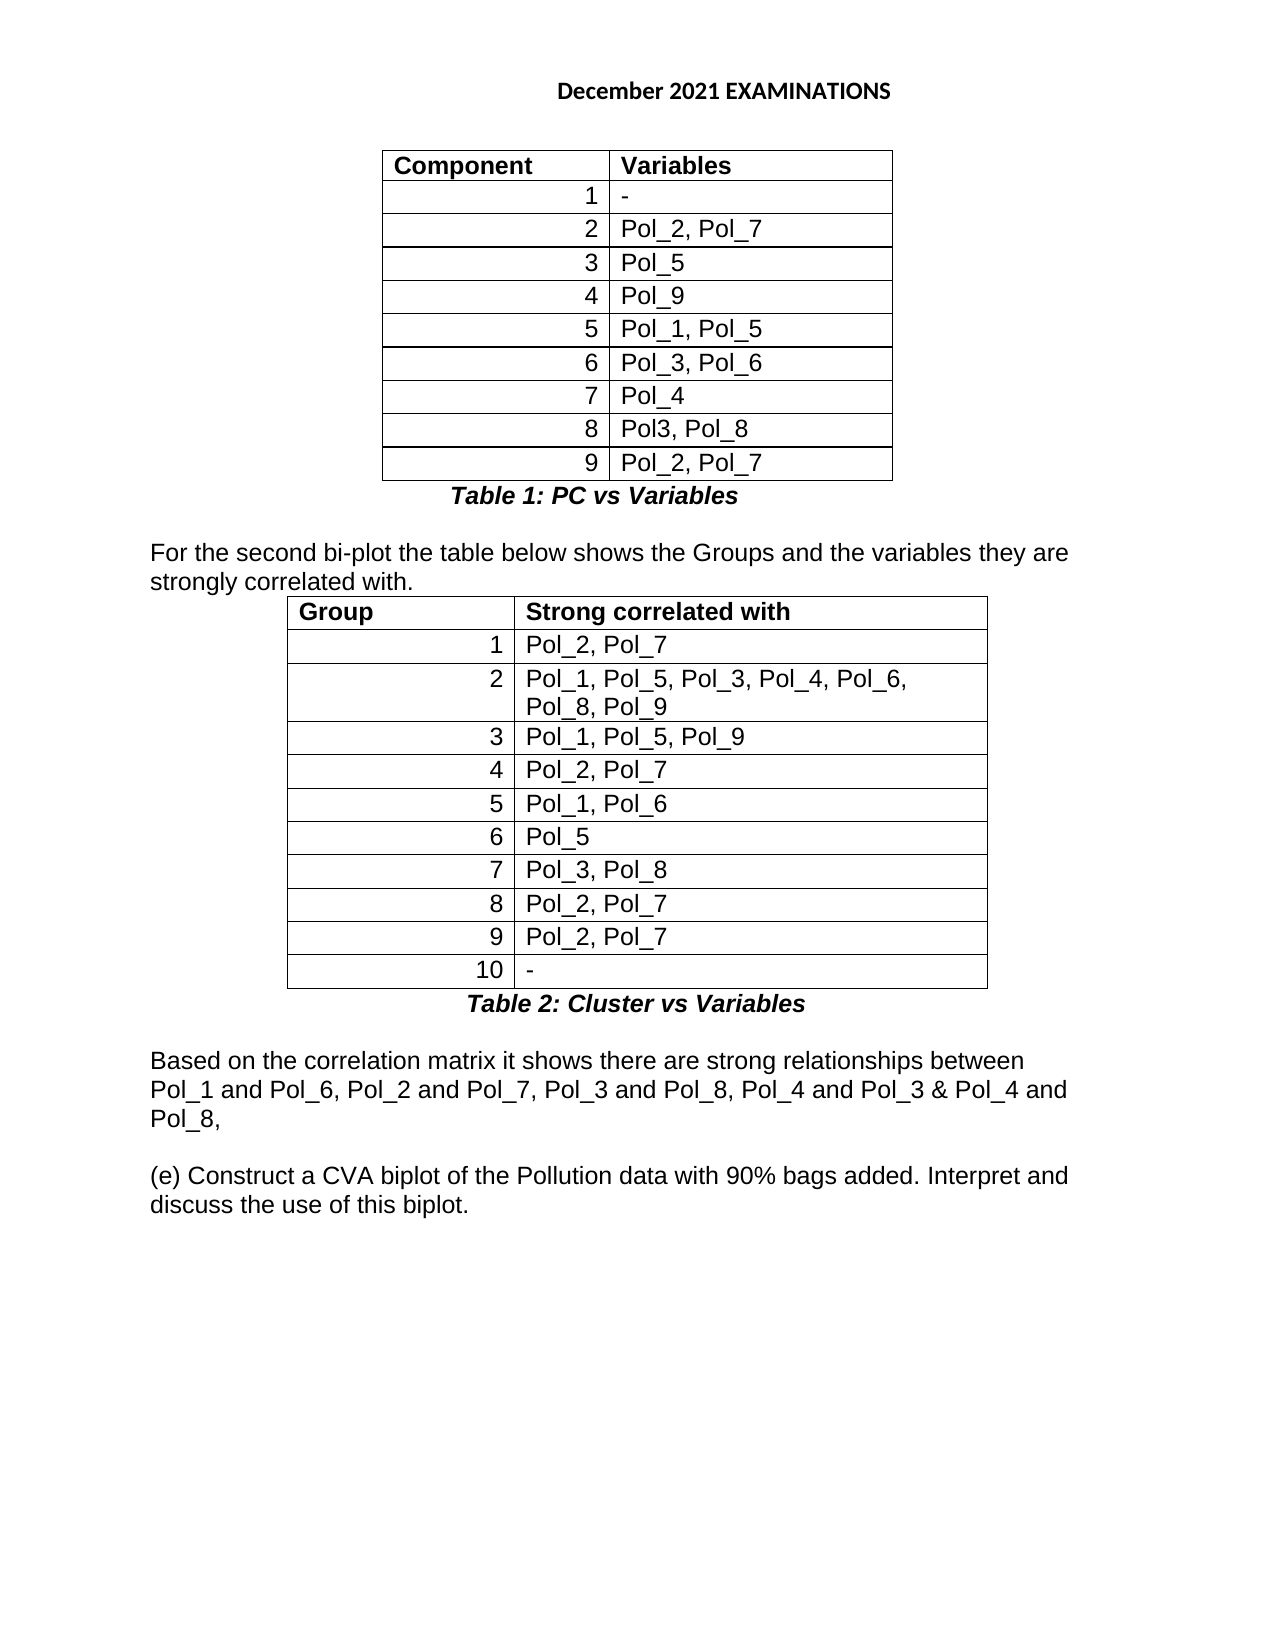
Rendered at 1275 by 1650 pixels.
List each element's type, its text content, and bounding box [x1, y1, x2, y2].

table_cell Pol_1, Pol_5 [610, 314, 892, 346]
table_cell 8 [288, 889, 514, 921]
table_cell 4 [288, 755, 514, 788]
table_cell 5 [288, 789, 514, 821]
table_header Strong correlated with [515, 597, 987, 629]
table_cell Pol_3, Pol_6 [610, 348, 892, 380]
table_header Group [288, 597, 514, 629]
table_cell Pol_9 [610, 281, 892, 313]
table_cell Pol_2, Pol_7 [515, 755, 987, 788]
table_cell Pol_2, Pol_7 [515, 889, 987, 921]
table_cell Pol_2, Pol_7 [610, 214, 892, 246]
text Pol_1 and Pol_6, Pol_2 and Pol_7, Pol_3 and Pol_8, Pol_4 and Pol_3 & Pol_4 and Pol_8, [150, 1075, 1125, 1132]
table_cell Pol_2, Pol_7 [515, 630, 987, 662]
text For the second bi-plot the table below shows the Groups and the variables they are strongly correlated with. [150, 538, 1125, 596]
table_cell 9 [288, 922, 514, 954]
table_cell - [610, 181, 892, 213]
table_cell 9 [383, 448, 609, 480]
table_cell 2 [288, 664, 514, 721]
table_cell Pol_4 [610, 381, 892, 413]
table_cell Pol_1, Pol_6 [515, 789, 987, 821]
table_cell 1 [288, 630, 514, 662]
table_cell 6 [288, 822, 514, 854]
table_cell 3 [288, 722, 514, 754]
table_cell Pol_2, Pol_7 [610, 448, 892, 480]
text Table 2: Cluster vs Variables [150, 989, 1125, 1017]
table_cell Pol_5 [515, 822, 987, 854]
table_cell 10 [288, 955, 514, 988]
table_cell 5 [383, 314, 609, 346]
text (e) Construct a CVA biplot of the Pollution data with 90% bags added. Interpret and discuss the use of this biplot. [150, 1161, 1125, 1219]
text Based on the correlation matrix it shows there are strong relationships between [150, 1046, 1125, 1075]
table_cell Pol_1, Pol_5, Pol_3, Pol_4, Pol_6, Pol_8, Pol_9 [515, 664, 987, 721]
table_cell 7 [383, 381, 609, 413]
table_cell 1 [383, 181, 609, 213]
table_cell Pol_2, Pol_7 [515, 922, 987, 954]
table_header Principal Component [383, 151, 609, 180]
table_cell 4 [383, 281, 609, 313]
table_cell - [515, 955, 987, 988]
table_cell 8 [383, 414, 609, 446]
table_cell 3 [383, 248, 609, 280]
table_cell Pol_5 [610, 248, 892, 280]
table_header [610, 151, 892, 180]
table_cell Pol_1, Pol_5, Pol_9 [515, 722, 987, 754]
table_cell 2 [383, 214, 609, 246]
table_cell Pol3, Pol_8 [610, 414, 892, 446]
text Table 1: PC vs Variables [150, 481, 1125, 509]
table_cell 6 [383, 348, 609, 380]
table_cell Pol_3, Pol_8 [515, 855, 987, 888]
table_cell 7 [288, 855, 514, 888]
